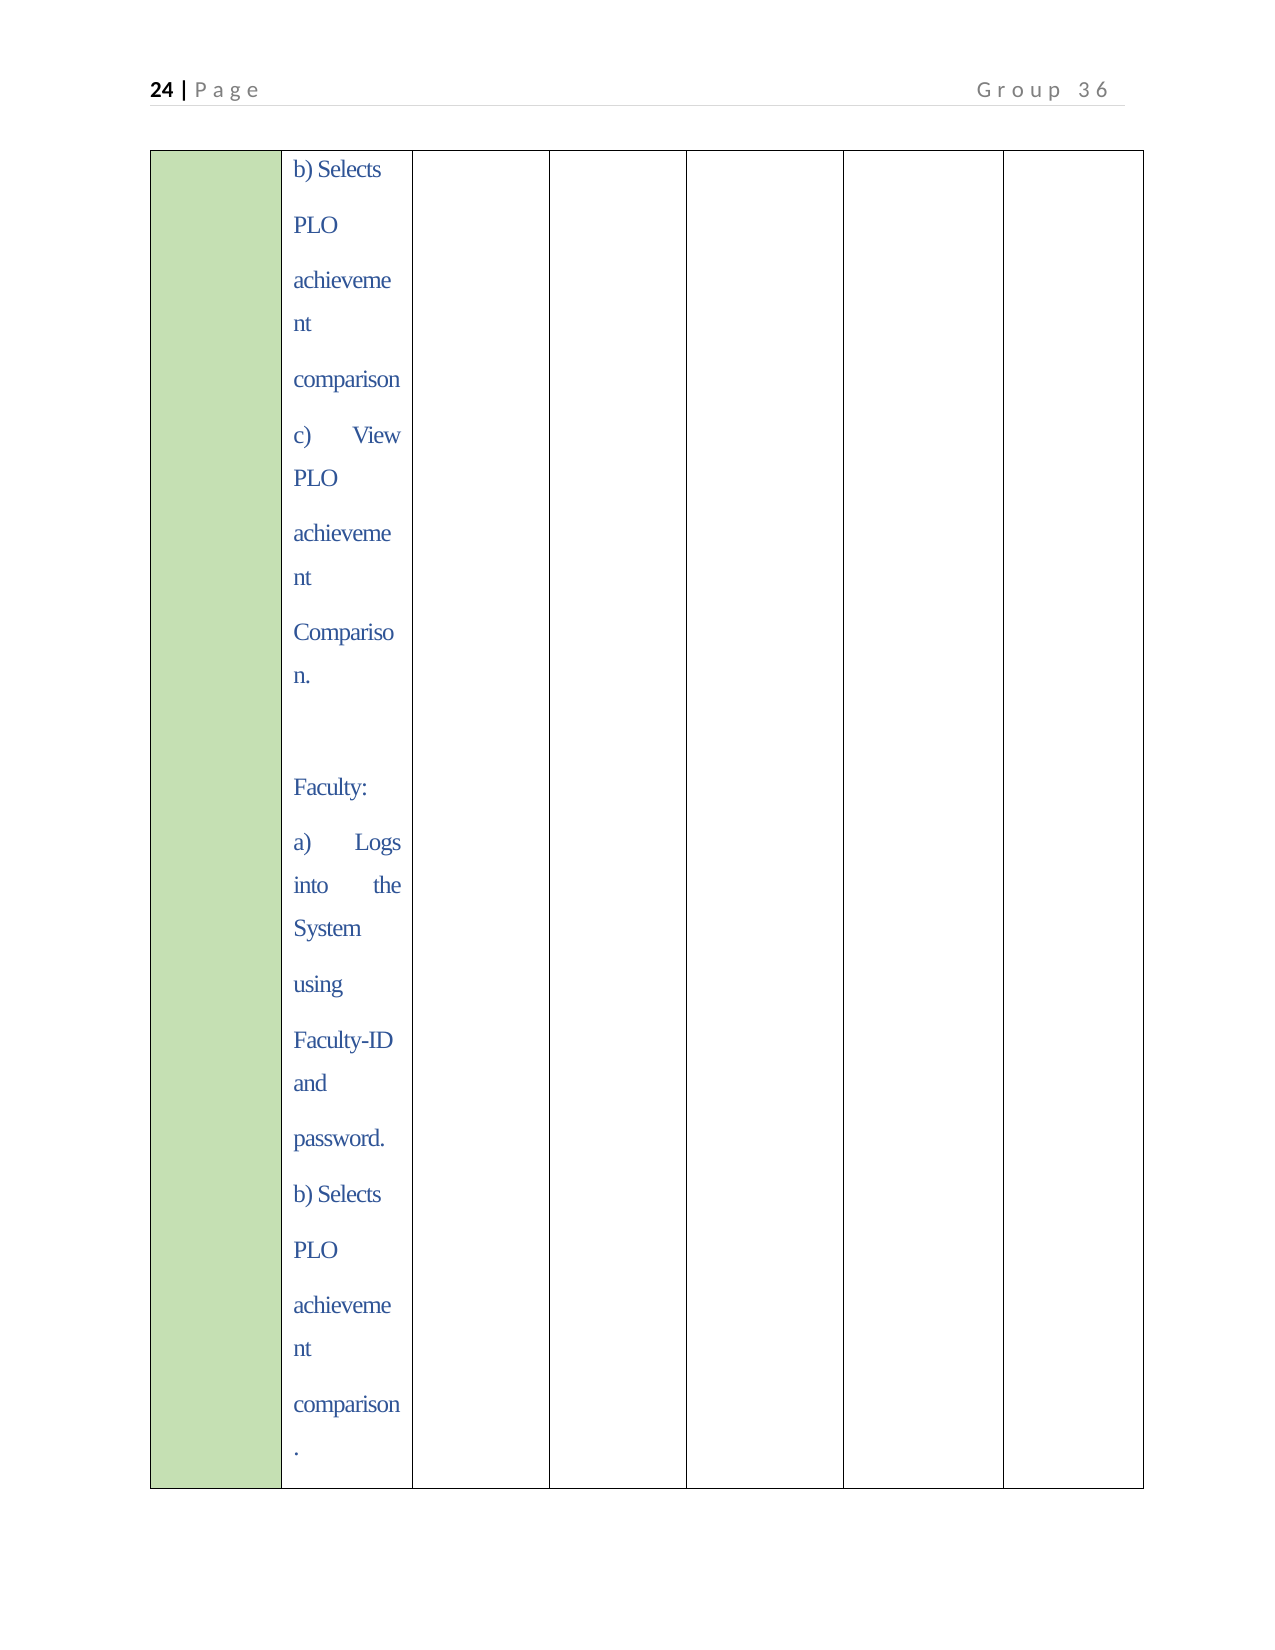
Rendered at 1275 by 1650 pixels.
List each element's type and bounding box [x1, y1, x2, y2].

table_cell [550, 151, 686, 1488]
table_cell [282, 151, 412, 1488]
table_cell [844, 151, 1003, 1488]
table_cell [1004, 151, 1143, 1488]
table_cell [687, 151, 843, 1488]
table_cell [413, 151, 549, 1488]
table_cell [151, 151, 281, 1488]
